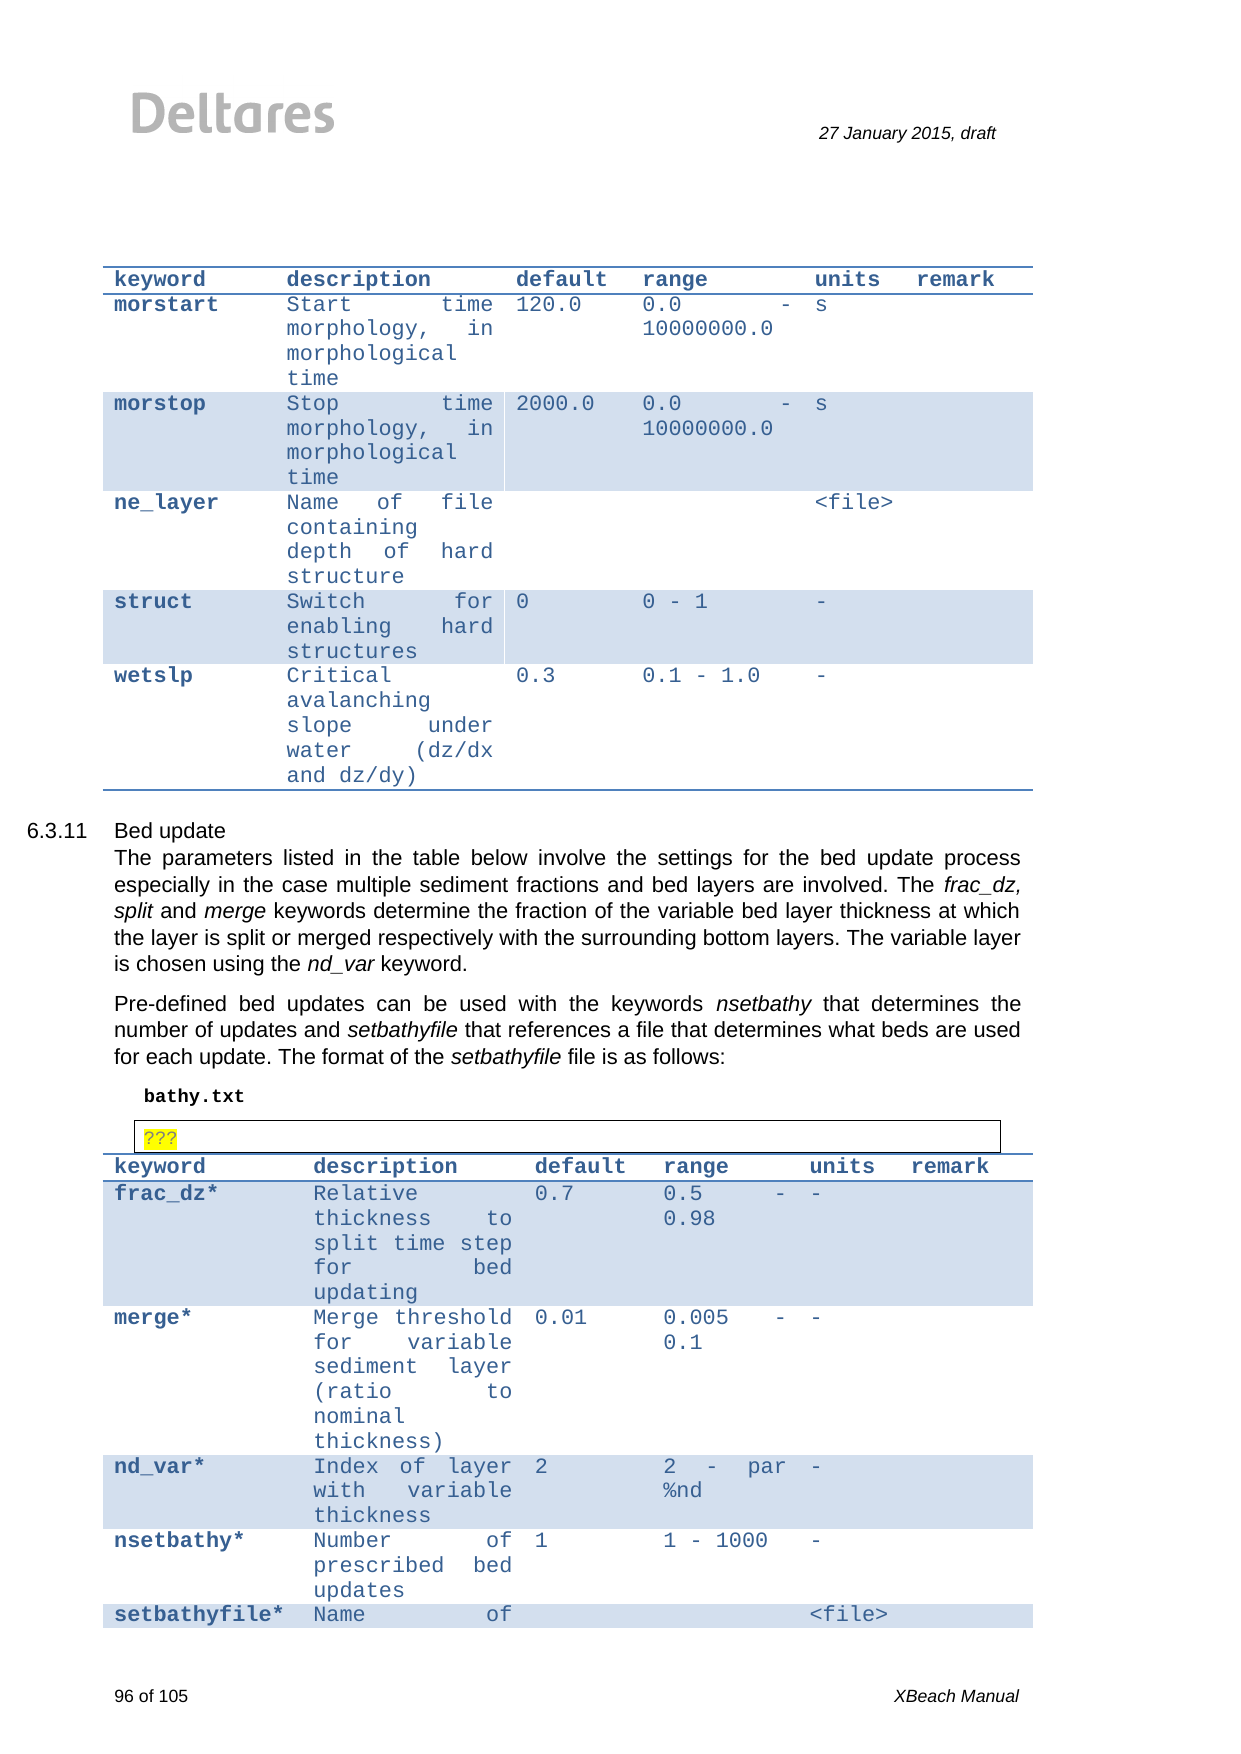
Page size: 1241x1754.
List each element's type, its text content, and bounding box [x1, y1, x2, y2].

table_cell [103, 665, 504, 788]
text Pre-defined bed updates can be used with the keywords nsetbathy that determines the number of updates and setbathyfile that references a file that determines what beds are used for each update. The format of the setbathyfile file is as follows: [114, 989, 1022, 1069]
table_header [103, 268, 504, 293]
picture [132, 75, 334, 133]
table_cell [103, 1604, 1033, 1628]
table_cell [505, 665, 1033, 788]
subtitle Bed update [87, 817, 1022, 844]
text bathy.txt [143, 1081, 992, 1108]
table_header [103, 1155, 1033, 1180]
text The parameters listed in the table below involve the settings for the bed update process especially in the case multiple sediment fractions and bed layers are involved. The frac_dz, split and merge keywords determine the fraction of the variable bed layer thickness at which the layer is split or merged respectively with the surrounding bottom layers. The variable layer is chosen using the nd_var keyword. [114, 844, 1022, 977]
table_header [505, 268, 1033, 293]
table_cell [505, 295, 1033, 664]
text ??? [135, 1121, 1000, 1152]
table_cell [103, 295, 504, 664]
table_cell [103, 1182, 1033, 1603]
